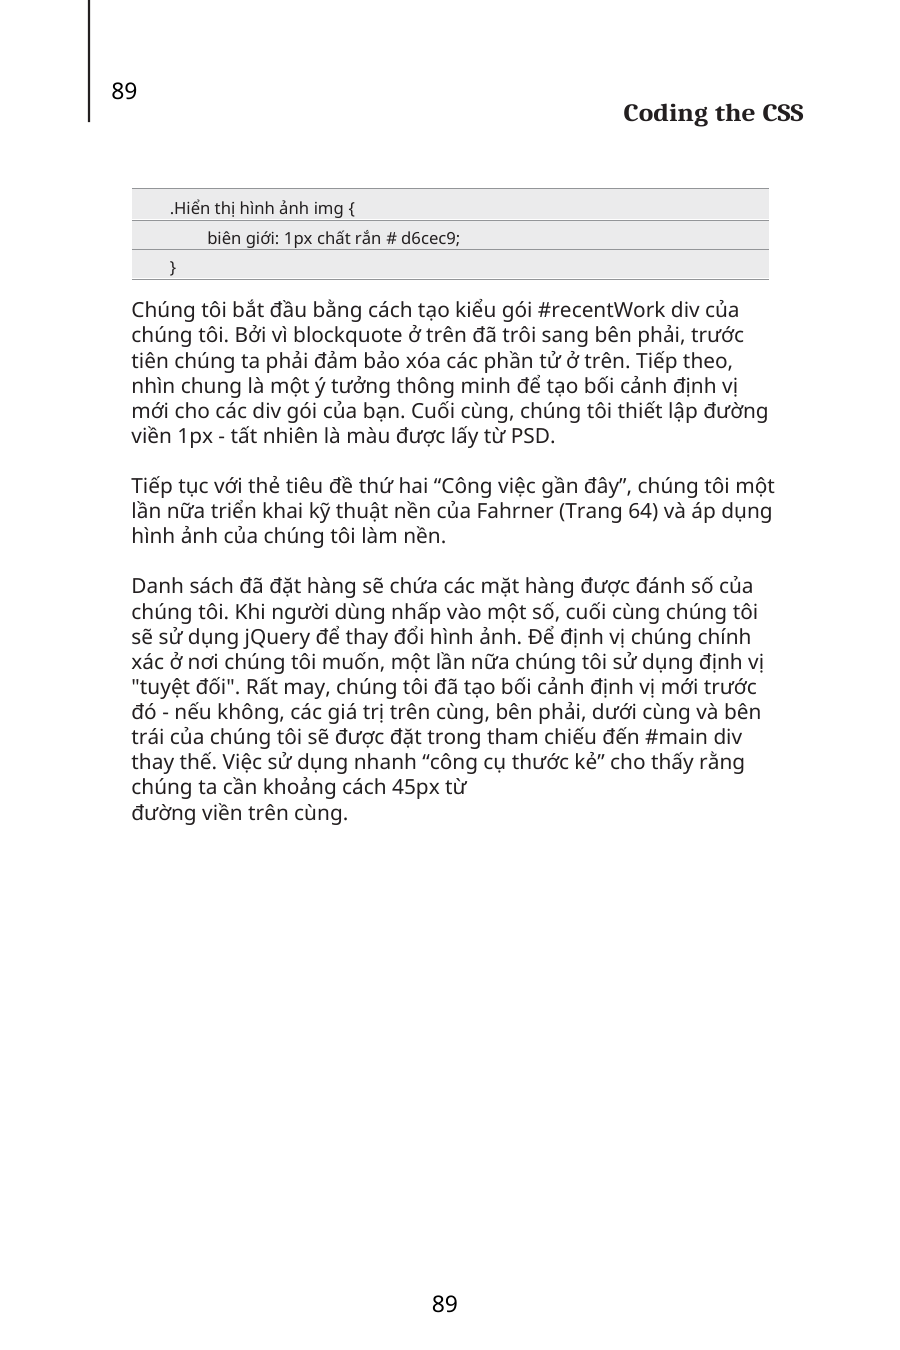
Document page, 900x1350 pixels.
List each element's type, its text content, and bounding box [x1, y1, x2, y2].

table_cell } [132, 250, 769, 278]
text đường viền trên cùng. [131, 800, 778, 825]
table_header .Hiển thị hình ảnh img { [132, 189, 769, 219]
text Chúng tôi bắt đầu bằng cách tạo kiểu gói #recentWork div của chúng tôi. Bởi vì blockquote ở trên đã trôi sang bên phải, trước tiên chúng ta phải đảm bảo xóa các phần tử ở trên. Tiếp theo, nhìn chung là một ý tưởng thông minh để tạo bối cảnh định vị mới cho các div gói của bạn. Cuối cùng, chúng tôi thiết lập đường viền 1px - tất nhiên là màu được lấy từ PSD. [131, 298, 778, 448]
text Danh sách đã đặt hàng sẽ chứa các mặt hàng được đánh số của chúng tôi. Khi người dùng nhấp vào một số, cuối cùng chúng tôi sẽ sử dụng jQuery để thay đổi hình ảnh. Để định vị chúng chính xác ở nơi chúng tôi muốn, một lần nữa chúng tôi sử dụng định vị "tuyệt đối". Rất may, chúng tôi đã tạo bối cảnh định vị mới trước đó - nếu không, các giá trị trên cùng, bên phải, dưới cùng và bên trái của chúng tôi sẽ được đặt trong tham chiếu đến #main div thay thế. Việc sử dụng nhanh “công cụ thước kẻ” cho thấy rằng chúng ta cần khoảng cách 45px từ [131, 574, 778, 800]
text Tiếp tục với thẻ tiêu đề thứ hai “Công việc gần đây”, chúng tôi một lần nữa triển khai kỹ thuật nền của Fahrner (Trang 64) và áp dụng hình ảnh của chúng tôi làm nền. [131, 473, 778, 549]
table_cell biên giới: 1px chất rắn # d6cec9; [132, 221, 769, 249]
